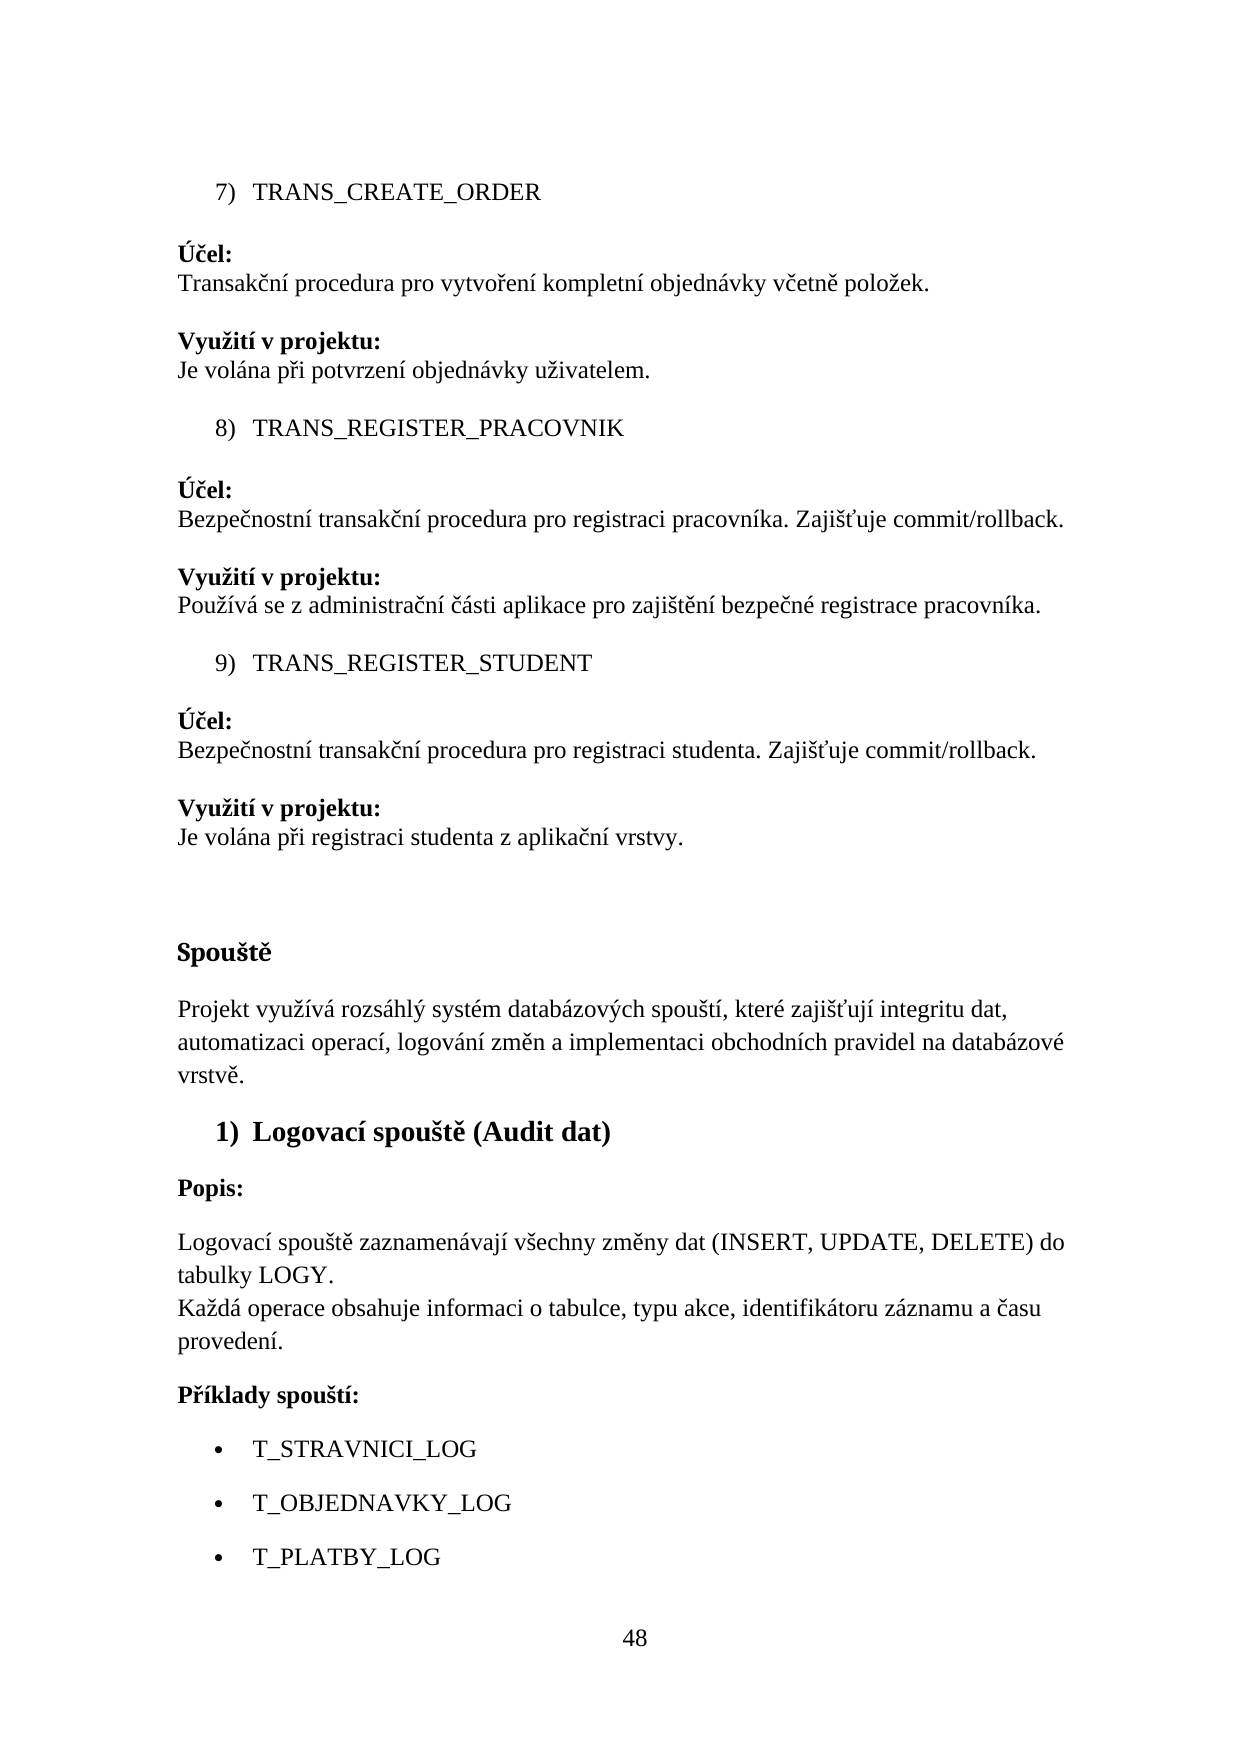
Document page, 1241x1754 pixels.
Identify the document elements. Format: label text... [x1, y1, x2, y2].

list TRANS_REGISTER_STUDENT [215, 648, 1092, 677]
list TRANS_CREATE_ORDER [215, 177, 1092, 206]
list T_OBJEDNAVKY_LOG [215, 1488, 1092, 1516]
list Logovací spouště (Audit dat) [215, 1114, 1092, 1147]
list T_PLATBY_LOG [215, 1542, 1092, 1570]
text Využití v projektu: Je volána při registraci studenta z aplikační vrstvy. [177, 793, 1092, 850]
text Účel: Bezpečnostní transakční procedura pro registraci pracovníka. Zajišťuje commit/rollback. [177, 475, 1092, 532]
text Využití v projektu: Je volána při potvrzení objednávky uživatelem. [177, 326, 1092, 383]
text Popis: [177, 1173, 1092, 1202]
text Využití v projektu: Používá se z administrační části aplikace pro zajištění bezpečné registrace pracovníka. [177, 562, 1092, 619]
text Logovací spouště zaznamenávají všechny změny dat (INSERT, UPDATE, DELETE) do tabulky LOGY. Každá operace obsahuje informaci o tabulce, typu akce, identifikátoru záznamu a času provedení. [177, 1227, 1092, 1355]
subtitle Spouště [177, 937, 1092, 968]
text Projekt využívá rozsáhlý systém databázových spouští, které zajišťují integritu dat, automatizaci operací, logování změn a implementaci obchodních pravidel na databázové vrstvě. [177, 994, 1092, 1089]
list T_STRAVNICI_LOG [215, 1434, 1092, 1463]
text Účel: Transakční procedura pro vytvoření kompletní objednávky včetně položek. [177, 239, 1092, 297]
list TRANS_REGISTER_PRACOVNIK [215, 413, 1092, 441]
text Příklady spouští: [177, 1380, 1092, 1409]
text Účel: Bezpečnostní transakční procedura pro registraci studenta. Zajišťuje commit/rollback. [177, 706, 1092, 764]
